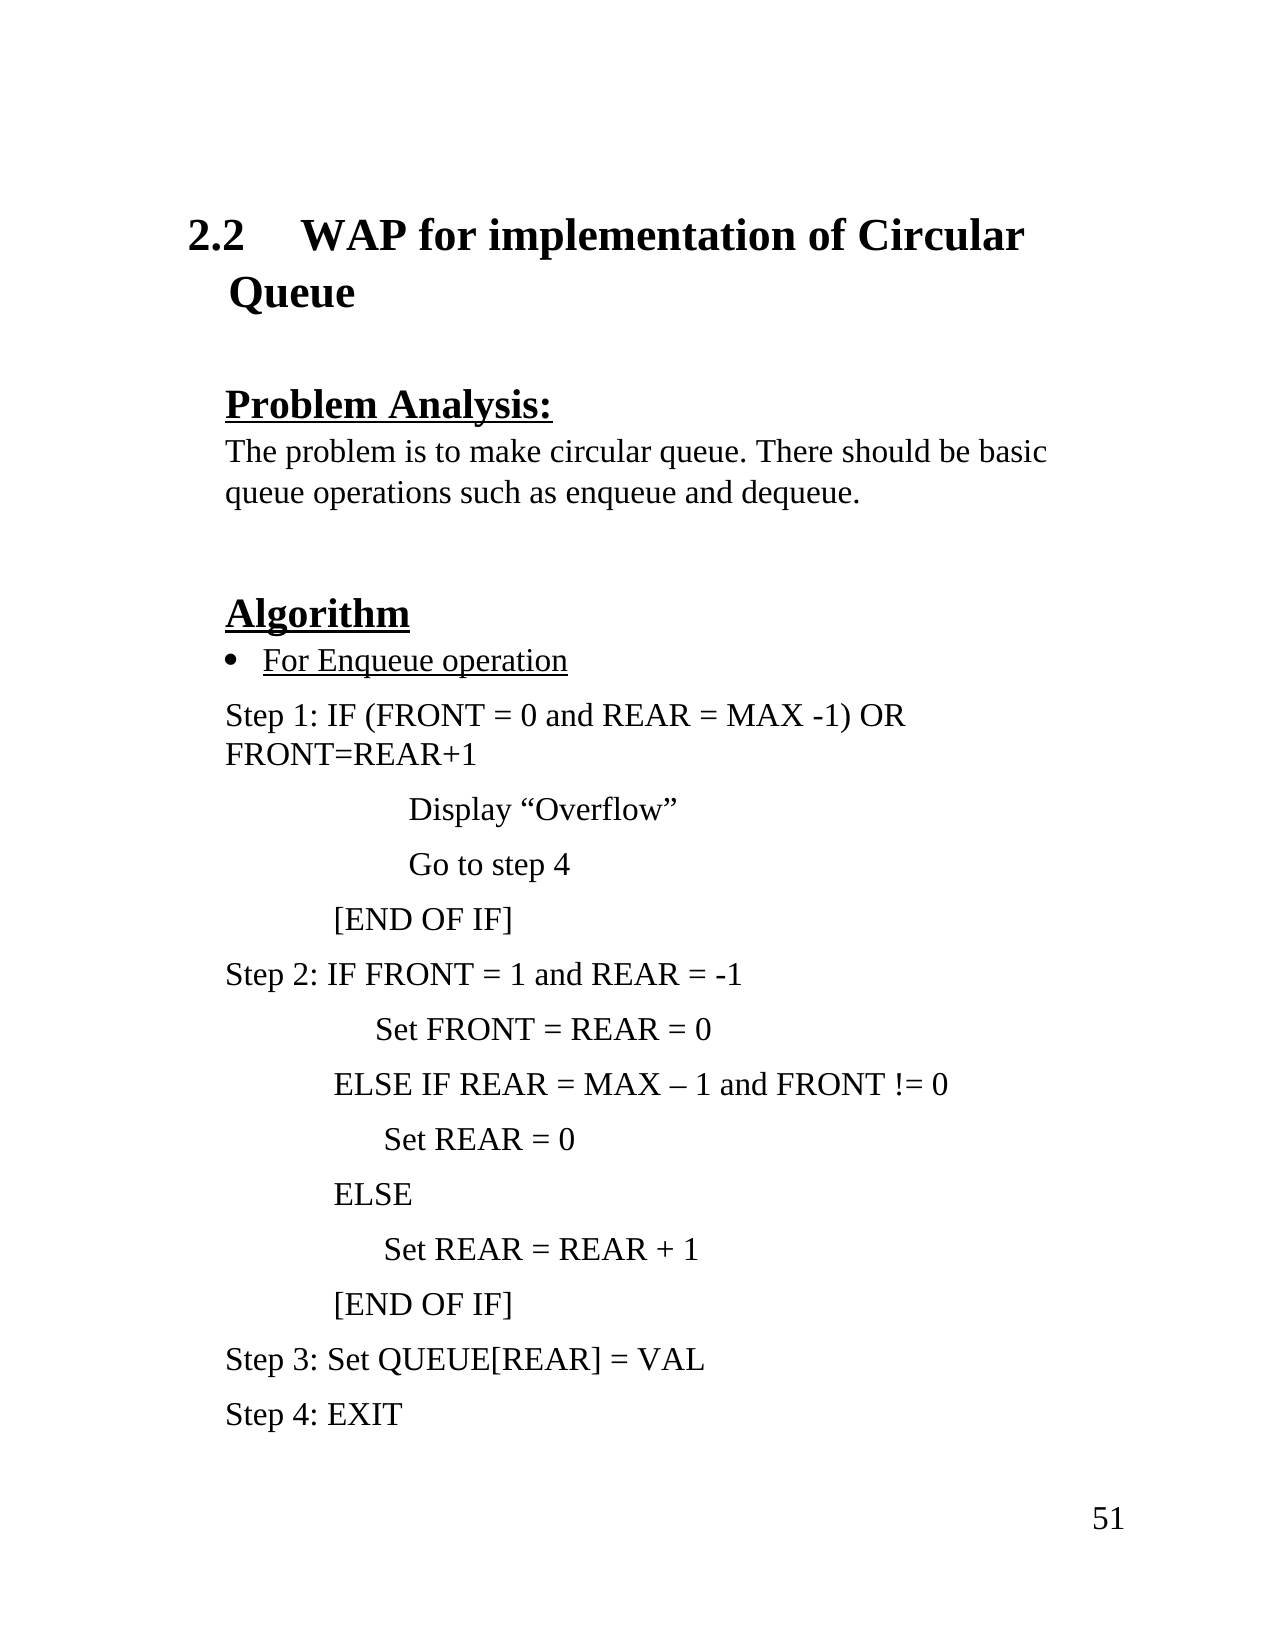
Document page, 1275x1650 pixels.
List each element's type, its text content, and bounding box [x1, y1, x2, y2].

subtitle Algorithm [225, 589, 1125, 637]
text [END OF IF] [225, 1284, 1125, 1322]
text Go to step 4 [225, 844, 1125, 882]
text Set FRONT = REAR = 0 [225, 1009, 1125, 1047]
text Step 1: IF (FRONT = 0 and REAR = MAX -1) OR FRONT=REAR+1 [225, 696, 1125, 772]
subtitle WAP for implementation of Circular Queue [187, 208, 1125, 318]
text Step 4: EXIT [225, 1394, 1125, 1432]
text Set REAR = REAR + 1 [225, 1229, 1125, 1267]
list For Enqueue operation [225, 641, 1125, 679]
text Step 3: Set QUEUE[REAR] = VAL [225, 1339, 1125, 1377]
subtitle Problem Analysis: [225, 380, 1125, 428]
text Set REAR = 0 [225, 1119, 1125, 1157]
text The problem is to make circular queue. There should be basic queue operations such as enqueue and dequeue. [225, 431, 1125, 511]
text Display “Overflow” [225, 789, 1125, 827]
text ELSE IF REAR = MAX – 1 and FRONT != 0 [225, 1064, 1125, 1102]
text Step 2: IF FRONT = 1 and REAR = -1 [225, 954, 1125, 992]
text [END OF IF] [225, 899, 1125, 937]
text ELSE [225, 1174, 1125, 1212]
